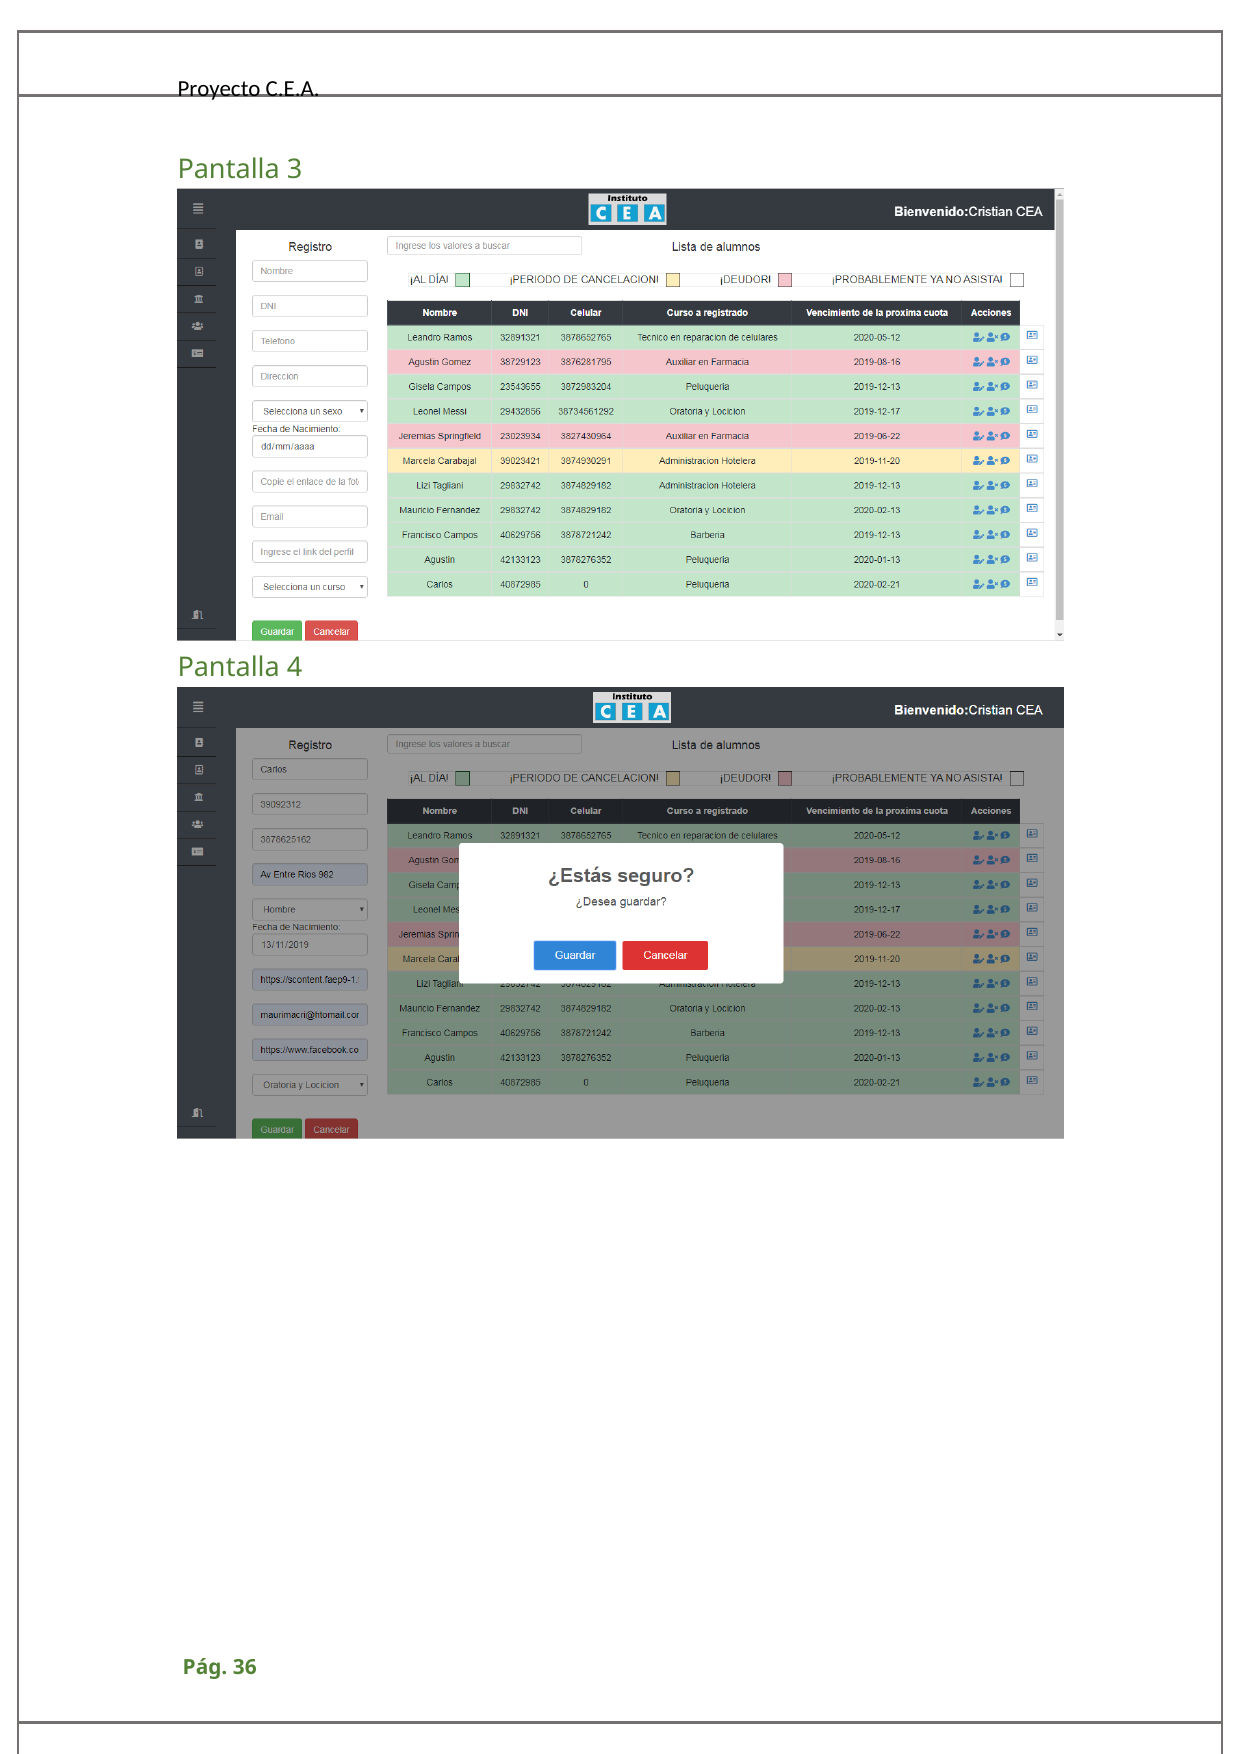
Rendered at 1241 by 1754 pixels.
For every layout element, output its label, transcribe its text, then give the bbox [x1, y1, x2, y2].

picture [177, 687, 1064, 1139]
picture [177, 188, 1064, 641]
subtitle Pantalla 4 [177, 648, 1063, 687]
subtitle Pantalla 3 [177, 149, 1063, 188]
